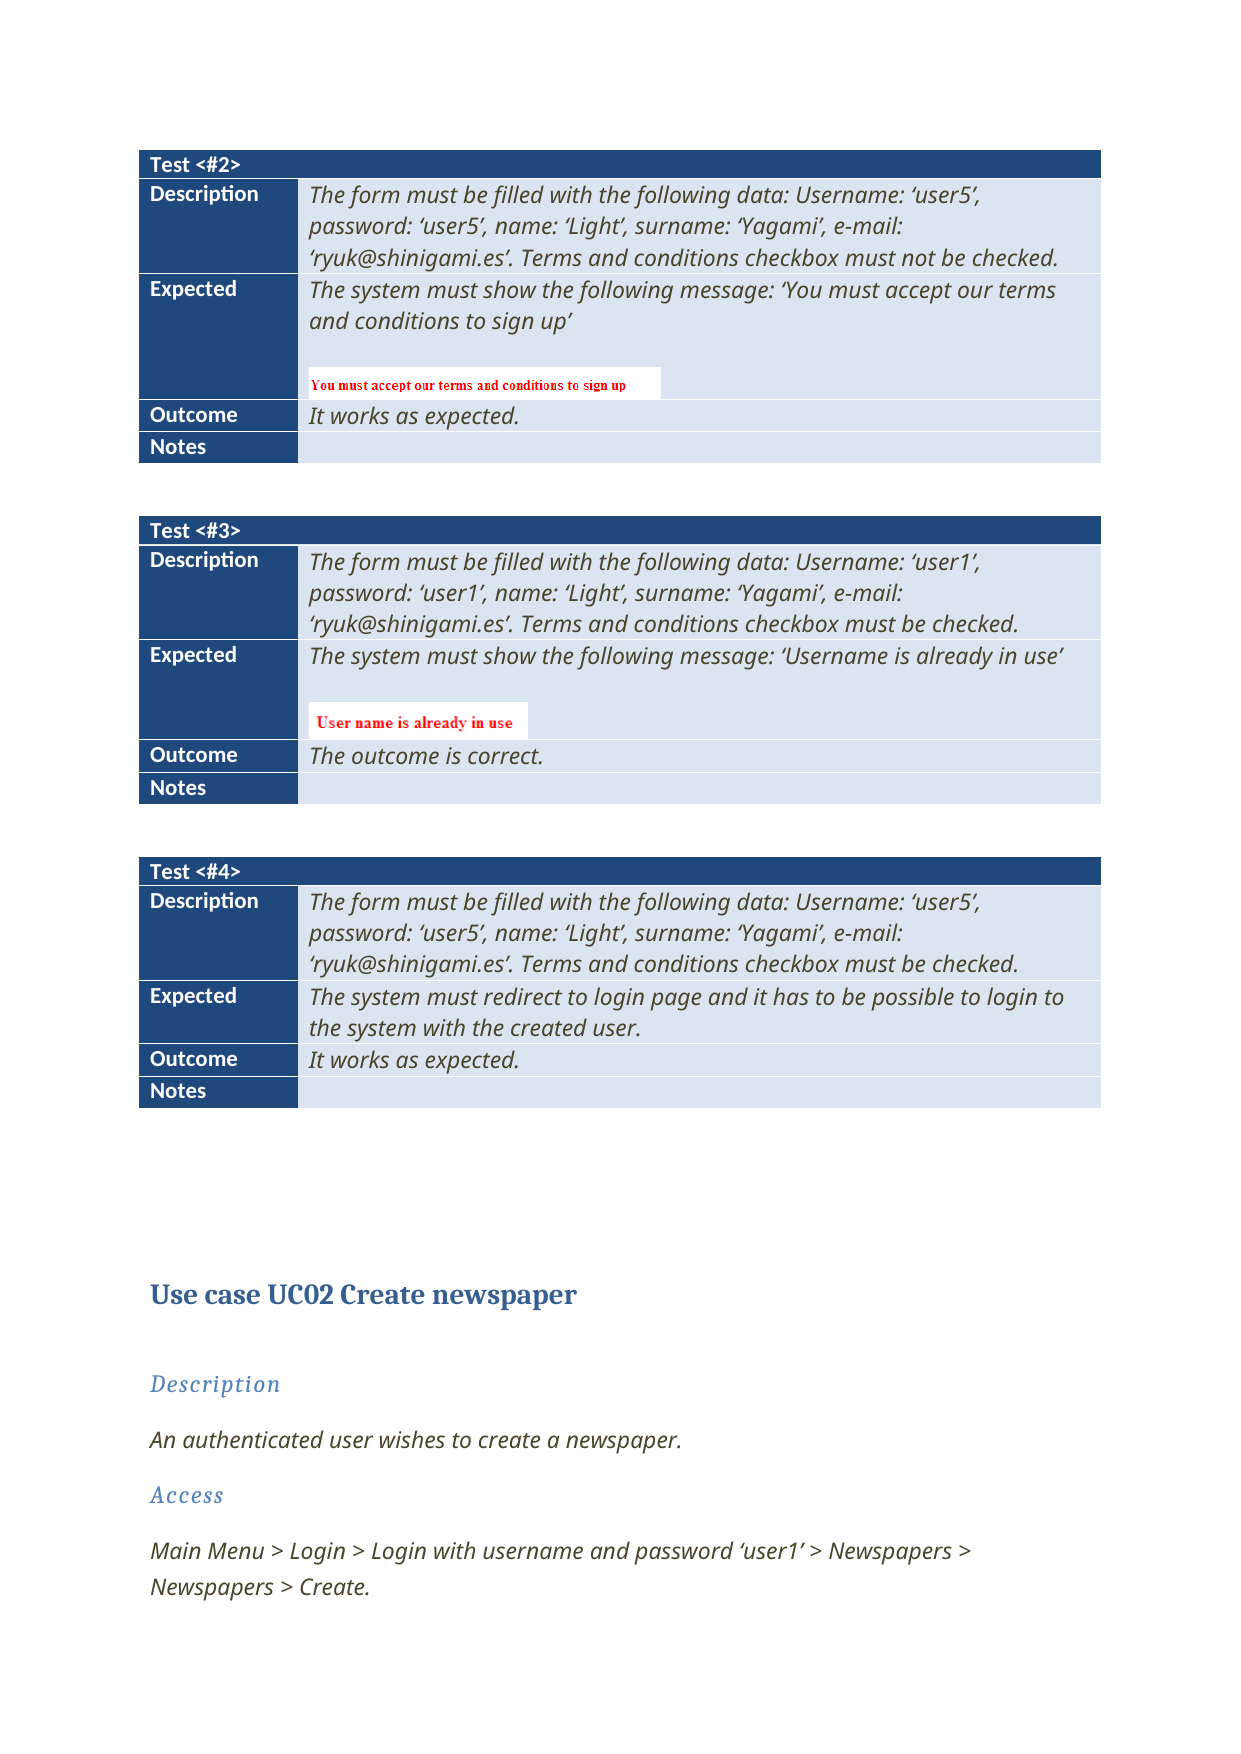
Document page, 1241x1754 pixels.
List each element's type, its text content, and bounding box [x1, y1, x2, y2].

table_cell It works as expected. [298, 1044, 1101, 1076]
table_cell The system must show the following message: ‘You must accept our terms and conditions to sign up’ [298, 274, 1101, 399]
table_cell Notes [139, 773, 298, 804]
table_header Test <#2> [139, 150, 1101, 178]
table_cell Expected [139, 274, 298, 399]
table_cell Description [139, 886, 298, 980]
table_cell The system must show the following message: ‘Username is already in use’ [298, 640, 1101, 739]
table_cell The form must be filled with the following data: Username: ‘user1’, password: ‘user1’, name: ‘Light’, surname: ‘Yagami’, e-mail: ‘ryuk@shinigami.es’. Terms and conditions checkbox must be checked. [298, 546, 1101, 639]
table_cell [298, 432, 1101, 463]
table_cell The system must redirect to login page and it has to be possible to login to the system with the created user. [298, 981, 1101, 1043]
picture [308, 367, 662, 399]
table_cell The outcome is correct. [298, 740, 1101, 772]
table_cell It works as expected. [298, 400, 1101, 431]
table_cell The form must be filled with the following data: Username: ‘user5’, password: ‘user5’, name: ‘Light’, surname: ‘Yagami’, e-mail: ‘ryuk@shinigami.es’. Terms and conditions checkbox must be checked. [298, 886, 1101, 980]
table_cell Outcome [139, 1044, 298, 1076]
table_cell Description [139, 546, 298, 639]
subtitle Description [150, 1370, 1090, 1399]
table_cell Expected [139, 981, 298, 1043]
table_cell Notes [139, 1077, 298, 1108]
table_cell [298, 1077, 1101, 1108]
text Main Menu > Login > Login with username and password ‘user1’ > Newspapers > Newspapers > Create. [150, 1534, 1090, 1602]
subtitle Access [150, 1481, 1090, 1509]
table_cell Notes [139, 432, 298, 463]
table_cell Outcome [139, 740, 298, 772]
table_cell Description [139, 179, 298, 273]
table_cell Outcome [139, 400, 298, 431]
picture [308, 702, 528, 740]
subtitle Use case UC02 Create newspaper [150, 1278, 1090, 1312]
table_header Test <#4> [139, 857, 1101, 885]
table_cell [298, 773, 1101, 804]
table_cell The form must be filled with the following data: Username: ‘user5’, password: ‘user5’, name: ‘Light’, surname: ‘Yagami’, e-mail: ‘ryuk@shinigami.es’. Terms and conditions checkbox must not be checked. [298, 179, 1101, 273]
table_cell Expected [139, 640, 298, 739]
table_header Test <#3> [139, 516, 1101, 544]
text An authenticated user wishes to create a newspaper. [150, 1424, 1090, 1455]
